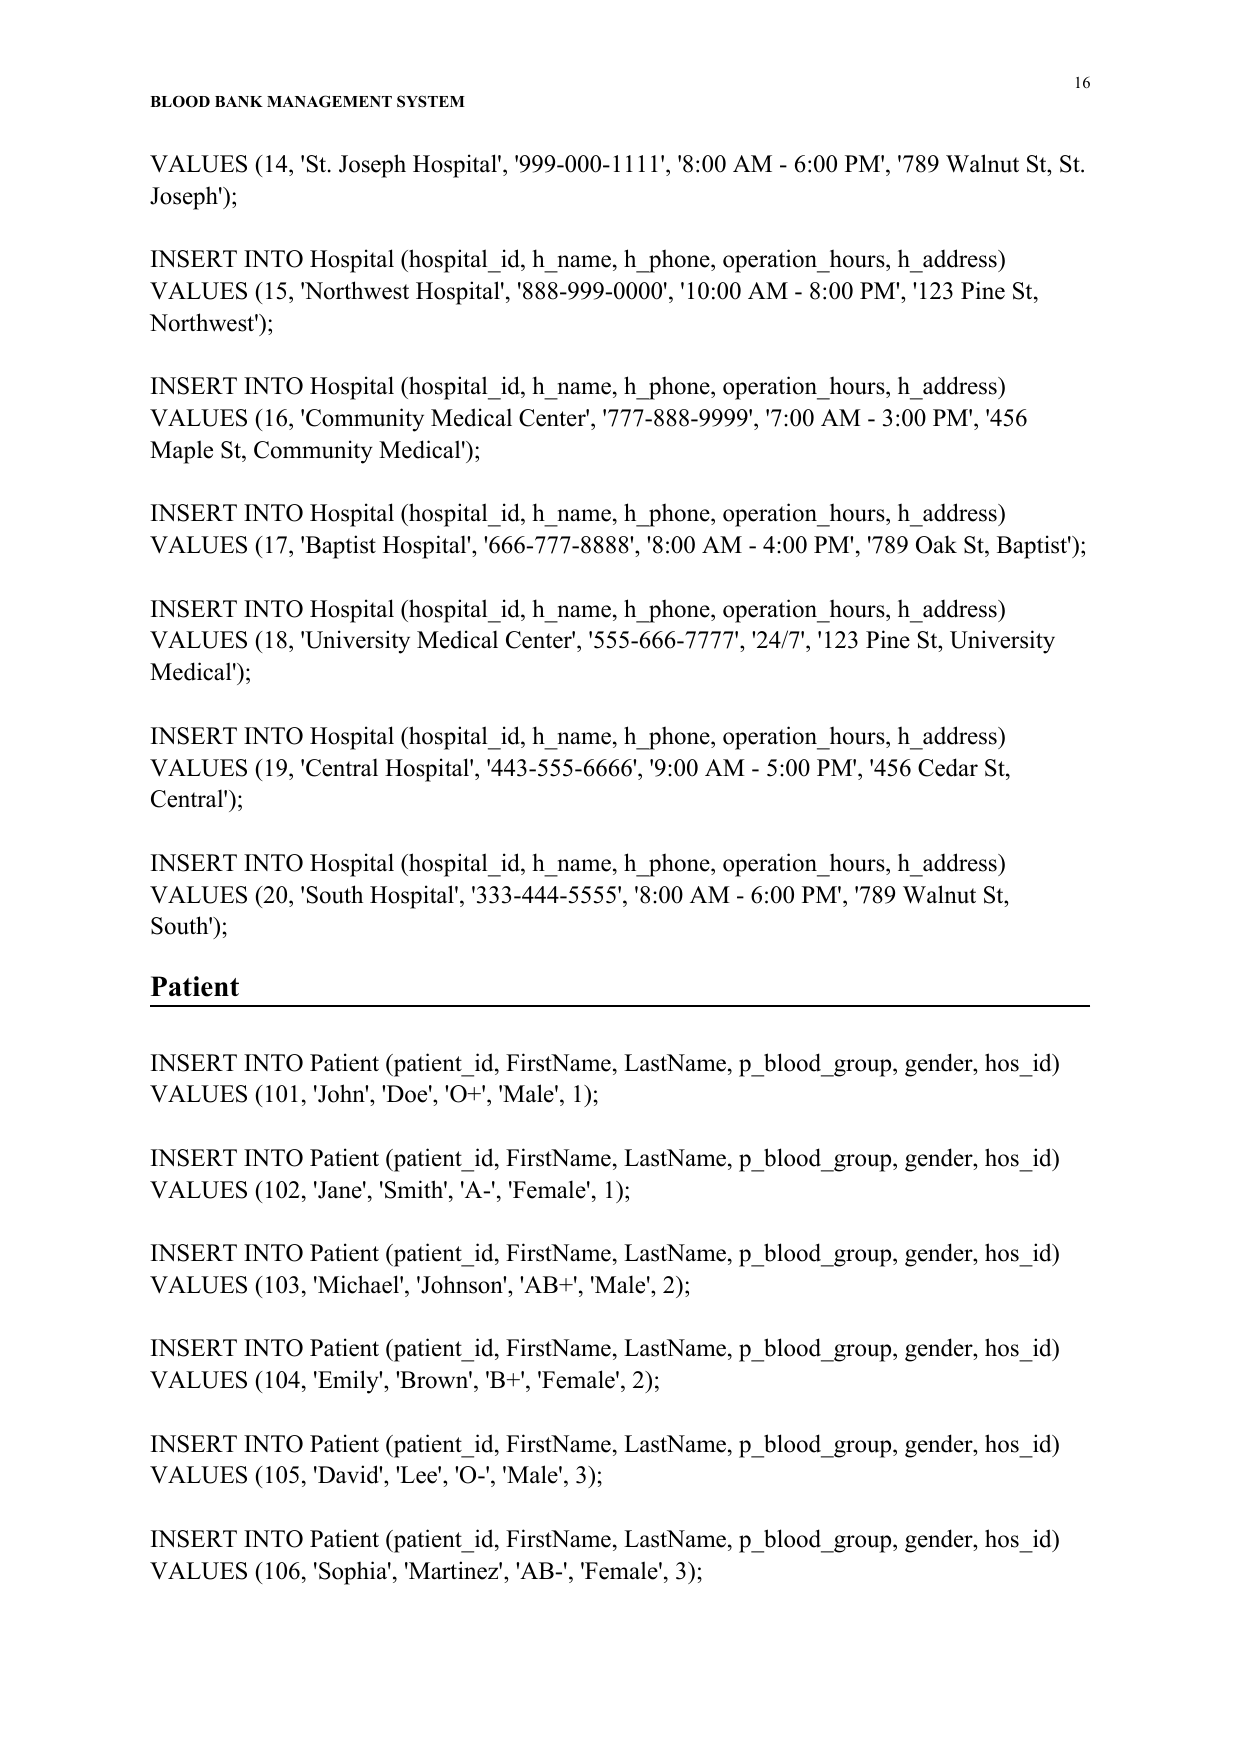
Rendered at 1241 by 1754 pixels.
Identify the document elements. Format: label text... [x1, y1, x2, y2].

text INSERT INTO Patient (patient_id, FirstName, LastName, p_blood_group, gender, hos_id) [150, 1049, 1090, 1076]
text INSERT INTO Hospital (hospital_id, h_name, h_phone, operation_hours, h_address) [150, 849, 1090, 877]
text INSERT INTO Patient (patient_id, FirstName, LastName, p_blood_group, gender, hos_id) [150, 1144, 1090, 1172]
text INSERT INTO Hospital (hospital_id, h_name, h_phone, operation_hours, h_address) [150, 722, 1090, 749]
text INSERT INTO Patient (patient_id, FirstName, LastName, p_blood_group, gender, hos_id) [150, 1430, 1090, 1458]
text VALUES (15, 'Northwest Hospital', '888-999-0000', '10:00 AM - 8:00 PM', '123 Pine St, Northwest'); [150, 277, 1090, 337]
text VALUES (102, 'Jane', 'Smith', 'A-', 'Female', 1); [150, 1176, 1090, 1203]
text VALUES (19, 'Central Hospital', '443-555-6666', '9:00 AM - 5:00 PM', '456 Cedar St, Central'); [150, 754, 1090, 813]
text INSERT INTO Hospital (hospital_id, h_name, h_phone, operation_hours, h_address) [150, 372, 1090, 400]
text VALUES (20, 'South Hospital', '333-444-5555', '8:00 AM - 6:00 PM', '789 Walnut St, South'); [150, 881, 1090, 940]
text VALUES (106, 'Sophia', 'Martinez', 'AB-', 'Female', 3); [150, 1557, 1090, 1585]
text VALUES (101, 'John', 'Doe', 'O+', 'Male', 1); [150, 1080, 1090, 1108]
text VALUES (17, 'Baptist Hospital', '666-777-8888', '8:00 AM - 4:00 PM', '789 Oak St, Baptist'); [150, 531, 1090, 559]
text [150, 245, 1090, 273]
text INSERT INTO Hospital (hospital_id, h_name, h_phone, operation_hours, h_address) [150, 595, 1090, 622]
text VALUES (18, 'University Medical Center', '555-666-7777', '24/7', '123 Pine St, University Medical'); [150, 627, 1090, 686]
text VALUES (14, 'St. Joseph Hospital', '999-000-1111', '8:00 AM - 6:00 PM', '789 Walnut St, St. Joseph'); [150, 150, 1090, 209]
text VALUES (105, 'David', 'Lee', 'O-', 'Male', 3); [150, 1462, 1090, 1489]
text INSERT INTO Patient (patient_id, FirstName, LastName, p_blood_group, gender, hos_id) [150, 1239, 1090, 1267]
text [150, 1525, 1090, 1553]
text INSERT INTO Patient (patient_id, FirstName, LastName, p_blood_group, gender, hos_id) [150, 1334, 1090, 1362]
text VALUES (16, 'Community Medical Center', '777-888-9999', '7:00 AM - 3:00 PM', '456 Maple St, Community Medical'); [150, 404, 1090, 464]
text INSERT INTO Hospital (hospital_id, h_name, h_phone, operation_hours, h_address) [150, 499, 1090, 527]
text Patient [150, 971, 1090, 1005]
text VALUES (103, 'Michael', 'Johnson', 'AB+', 'Male', 2); [150, 1271, 1090, 1299]
text VALUES (104, 'Emily', 'Brown', 'B+', 'Female', 2); [150, 1366, 1090, 1394]
